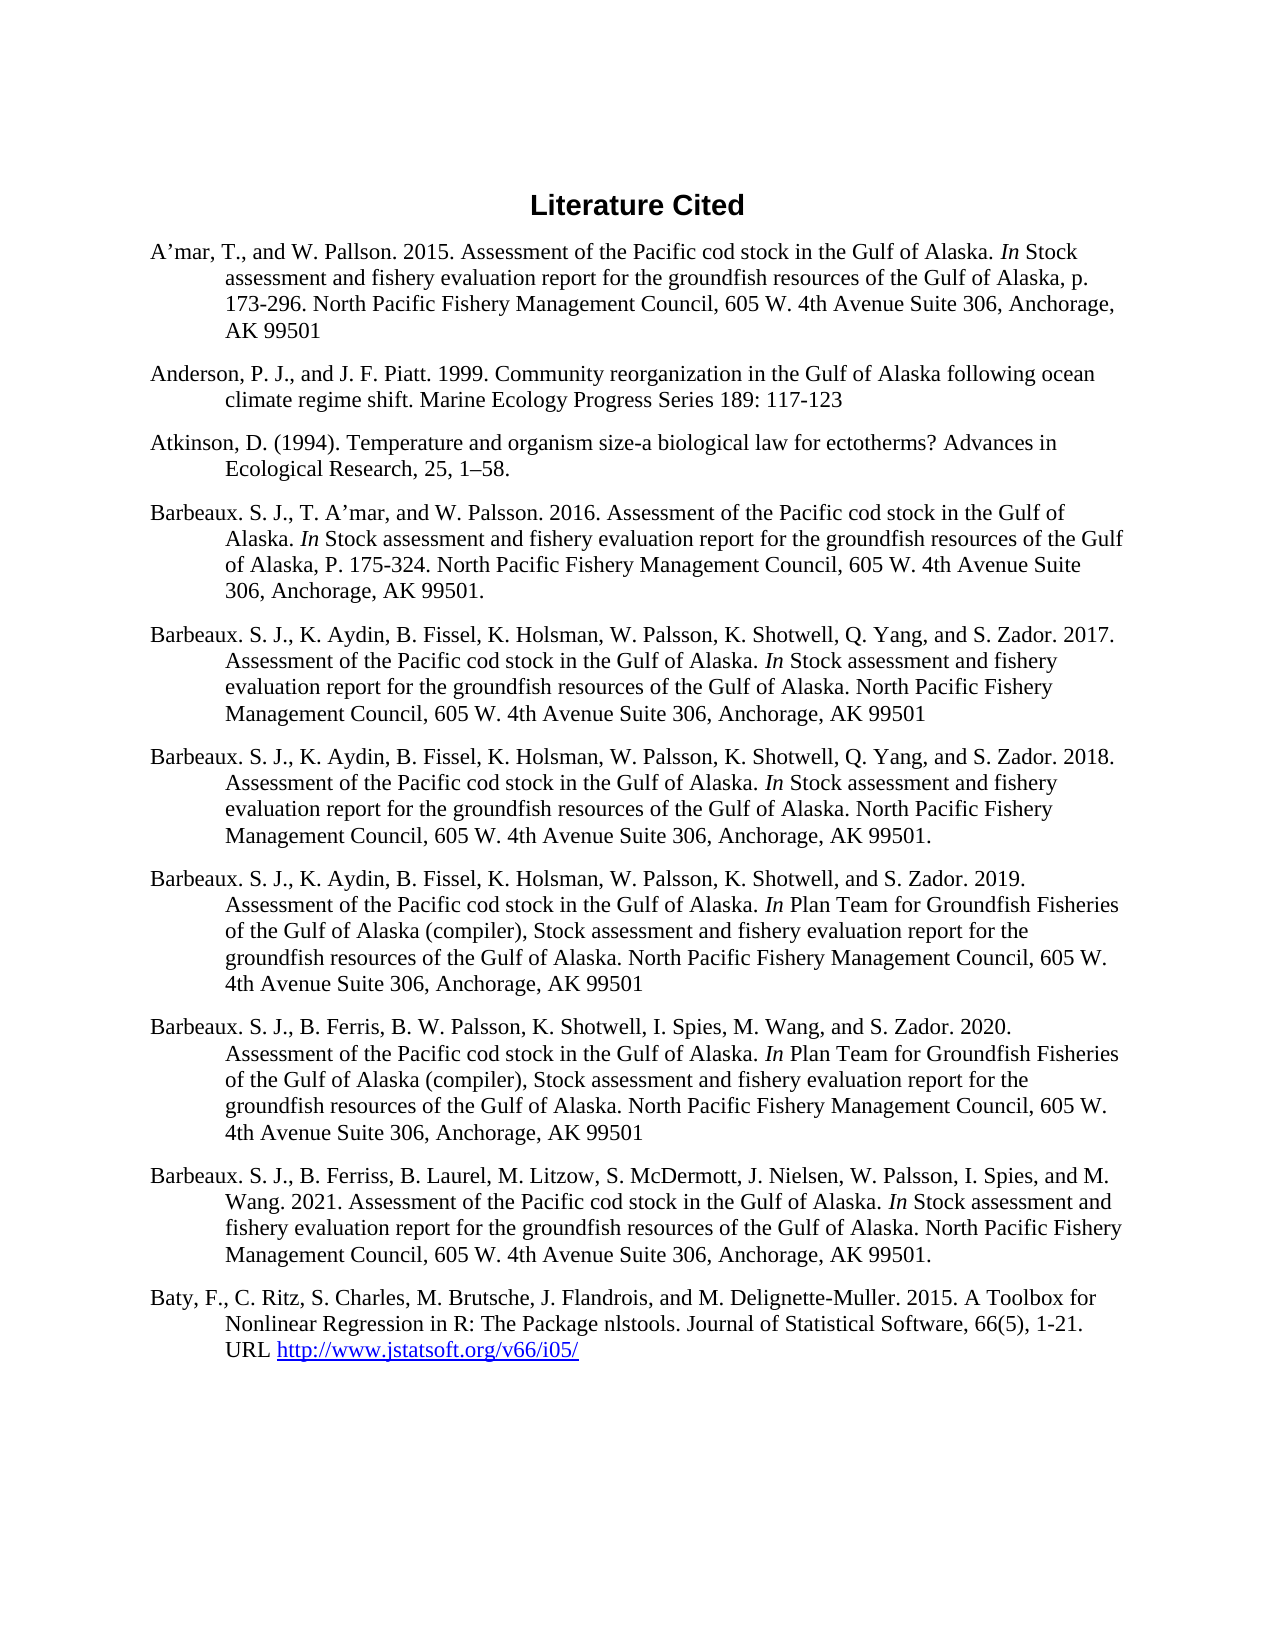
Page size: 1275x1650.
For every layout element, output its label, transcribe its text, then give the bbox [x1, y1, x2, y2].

text Barbeaux. S. J., B. Ferriss, B. Laurel, M. Litzow, S. McDermott, J. Nielsen, W. Palsson, I. Spies, and M. Wang. 2021. Assessment of the Pacific cod stock in the Gulf of Alaska. In Stock assessment and fishery evaluation report for the groundfish resources of the Gulf of Alaska. North Pacific Fishery Management Council, 605 W. 4th Avenue Suite 306, Anchorage, AK 99501. [150, 1162, 1125, 1267]
text Barbeaux. S. J., K. Aydin, B. Fissel, K. Holsman, W. Palsson, K. Shotwell, Q. Yang, and S. Zador. 2018. Assessment of the Pacific cod stock in the Gulf of Alaska. In Stock assessment and fishery evaluation report for the groundfish resources of the Gulf of Alaska. North Pacific Fishery Management Council, 605 W. 4th Avenue Suite 306, Anchorage, AK 99501. [150, 743, 1125, 848]
text A’mar, T., and W. Pallson. 2015. Assessment of the Pacific cod stock in the Gulf of Alaska. In Stock assessment and fishery evaluation report for the groundfish resources of the Gulf of Alaska, p. 173-296. North Pacific Fishery Management Council, 605 W. 4th Avenue Suite 306, Anchorage, AK 99501 [150, 238, 1125, 343]
text Barbeaux. S. J., K. Aydin, B. Fissel, K. Holsman, W. Palsson, K. Shotwell, Q. Yang, and S. Zador. 2017. Assessment of the Pacific cod stock in the Gulf of Alaska. In Stock assessment and fishery evaluation report for the groundfish resources of the Gulf of Alaska. North Pacific Fishery Management Council, 605 W. 4th Avenue Suite 306, Anchorage, AK 99501 [150, 621, 1125, 726]
text Barbeaux. S. J., B. Ferris, B. W. Palsson, K. Shotwell, I. Spies, M. Wang, and S. Zador. 2020. Assessment of the Pacific cod stock in the Gulf of Alaska. In Plan Team for Groundfish Fisheries of the Gulf of Alaska (compiler), Stock assessment and fishery evaluation report for the groundfish resources of the Gulf of Alaska. North Pacific Fishery Management Council, 605 W. 4th Avenue Suite 306, Anchorage, AK 99501 [150, 1013, 1125, 1145]
text Anderson, P. J., and J. F. Piatt. 1999. Community reorganization in the Gulf of Alaska following ocean climate regime shift. Marine Ecology Progress Series 189: 117-123 [150, 360, 1125, 412]
text Barbeaux. S. J., T. A’mar, and W. Palsson. 2016. Assessment of the Pacific cod stock in the Gulf of Alaska. In Stock assessment and fishery evaluation report for the groundfish resources of the Gulf of Alaska, P. 175-324. North Pacific Fishery Management Council, 605 W. 4th Avenue Suite 306, Anchorage, AK 99501. [150, 498, 1125, 604]
subtitle Literature Cited [150, 187, 1125, 221]
text Baty, F., C. Ritz, S. Charles, M. Brutsche, J. Flandrois, and M. Delignette-Muller. 2015. A Toolbox for Nonlinear Regression in R: The Package nlstools. Journal of Statistical Software, 66(5), 1-21. URL http://www.jstatsoft.org/v66/i05/ [150, 1284, 1125, 1363]
text Atkinson, D. (1994). Temperature and organism size-a biological law for ectotherms? Advances in Ecological Research, 25, 1–58. [150, 429, 1125, 482]
text Barbeaux. S. J., K. Aydin, B. Fissel, K. Holsman, W. Palsson, K. Shotwell, and S. Zador. 2019. Assessment of the Pacific cod stock in the Gulf of Alaska. In Plan Team for Groundfish Fisheries of the Gulf of Alaska (compiler), Stock assessment and fishery evaluation report for the groundfish resources of the Gulf of Alaska. North Pacific Fishery Management Council, 605 W. 4th Avenue Suite 306, Anchorage, AK 99501 [150, 865, 1125, 997]
